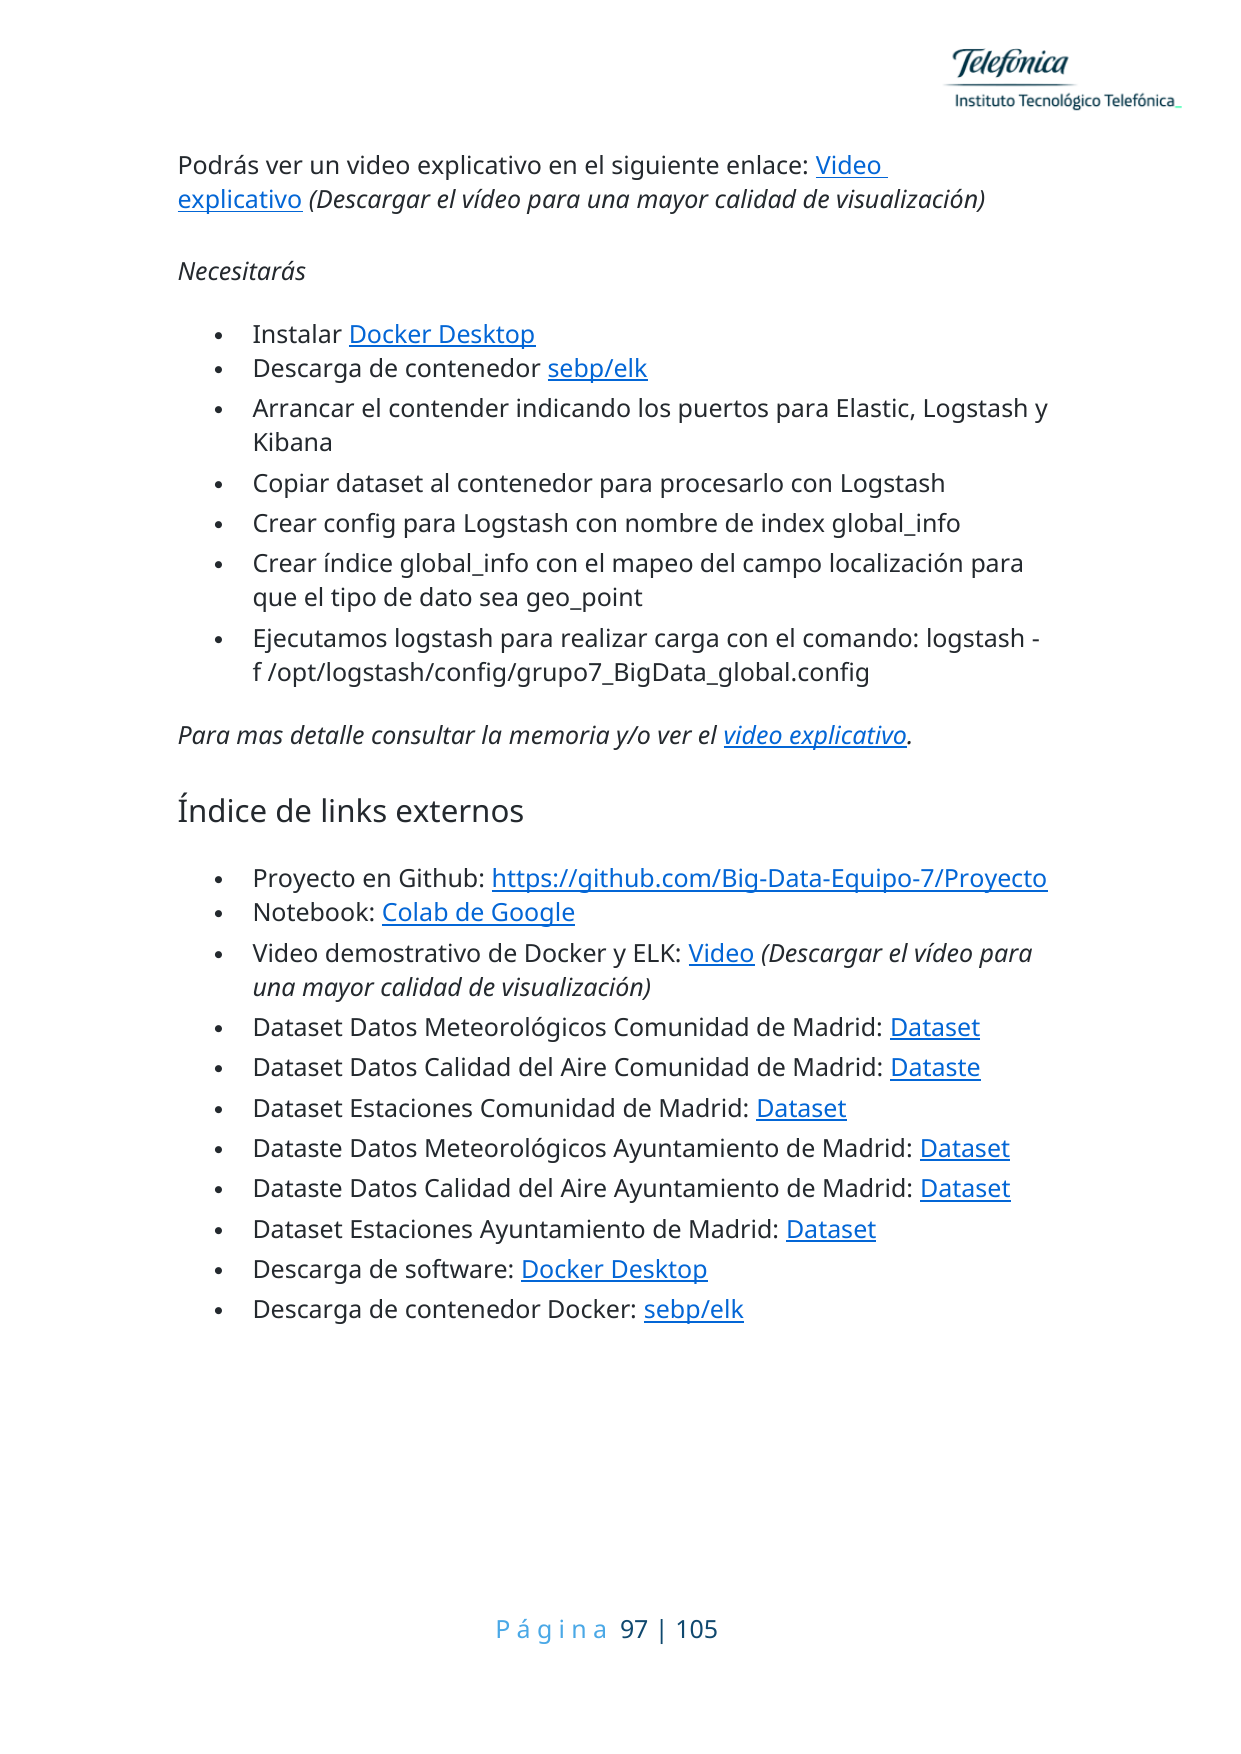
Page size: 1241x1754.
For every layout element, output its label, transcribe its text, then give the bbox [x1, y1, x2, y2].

list Dataset Estaciones Ayuntamiento de Madrid: Dataset [215, 1211, 1063, 1245]
list Arrancar el contender indicando los puertos para Elastic, Logstash y Kibana [215, 391, 1063, 459]
list Crear config para Logstash con nombre de index global_info [215, 506, 1063, 540]
text Podrás ver un video explicativo en el siguiente enlace: Video explicativo (Descargar el vídeo para una mayor calidad de visualización) [177, 148, 1063, 216]
subtitle Necesitarás [177, 253, 1063, 287]
picture [892, 21, 1215, 128]
list Ejecutamos logstash para realizar carga con el comando: logstash -f /opt/logstash/config/grupo7_BigData_global.config [215, 620, 1063, 688]
list Dataste Datos Calidad del Aire Ayuntamiento de Madrid: Dataset [215, 1171, 1063, 1205]
list Dataset Estaciones Comunidad de Madrid: Dataset [215, 1090, 1063, 1124]
subtitle Índice de links externos [177, 789, 1063, 832]
list Video demostrativo de Docker y ELK: Video (Descargar el vídeo para una mayor calidad de visualización) [215, 935, 1063, 1003]
list Notebook: Colab de Google [215, 895, 1063, 929]
list Descarga de software: Docker Desktop [215, 1252, 1063, 1286]
list Dataset Datos Calidad del Aire Comunidad de Madrid: Dataste [215, 1050, 1063, 1084]
text Para mas detalle consultar la memoria y/o ver el video explicativo. [177, 718, 1063, 752]
list Descarga de contenedor sebp/elk [215, 351, 1063, 385]
list Descarga de contenedor Docker: sebp/elk [215, 1292, 1063, 1326]
list Dataste Datos Meteorológicos Ayuntamiento de Madrid: Dataset [215, 1131, 1063, 1165]
list Proyecto en Github: https://github.com/Big-Data-Equipo-7/Proyecto [215, 861, 1063, 895]
list Instalar Docker Desktop [215, 317, 1063, 351]
list Dataset Datos Meteorológicos Comunidad de Madrid: Dataset [215, 1010, 1063, 1044]
list Copiar dataset al contenedor para procesarlo con Logstash [215, 465, 1063, 499]
list Crear índice global_info con el mapeo del campo localización para que el tipo de dato sea geo_point [215, 546, 1063, 614]
